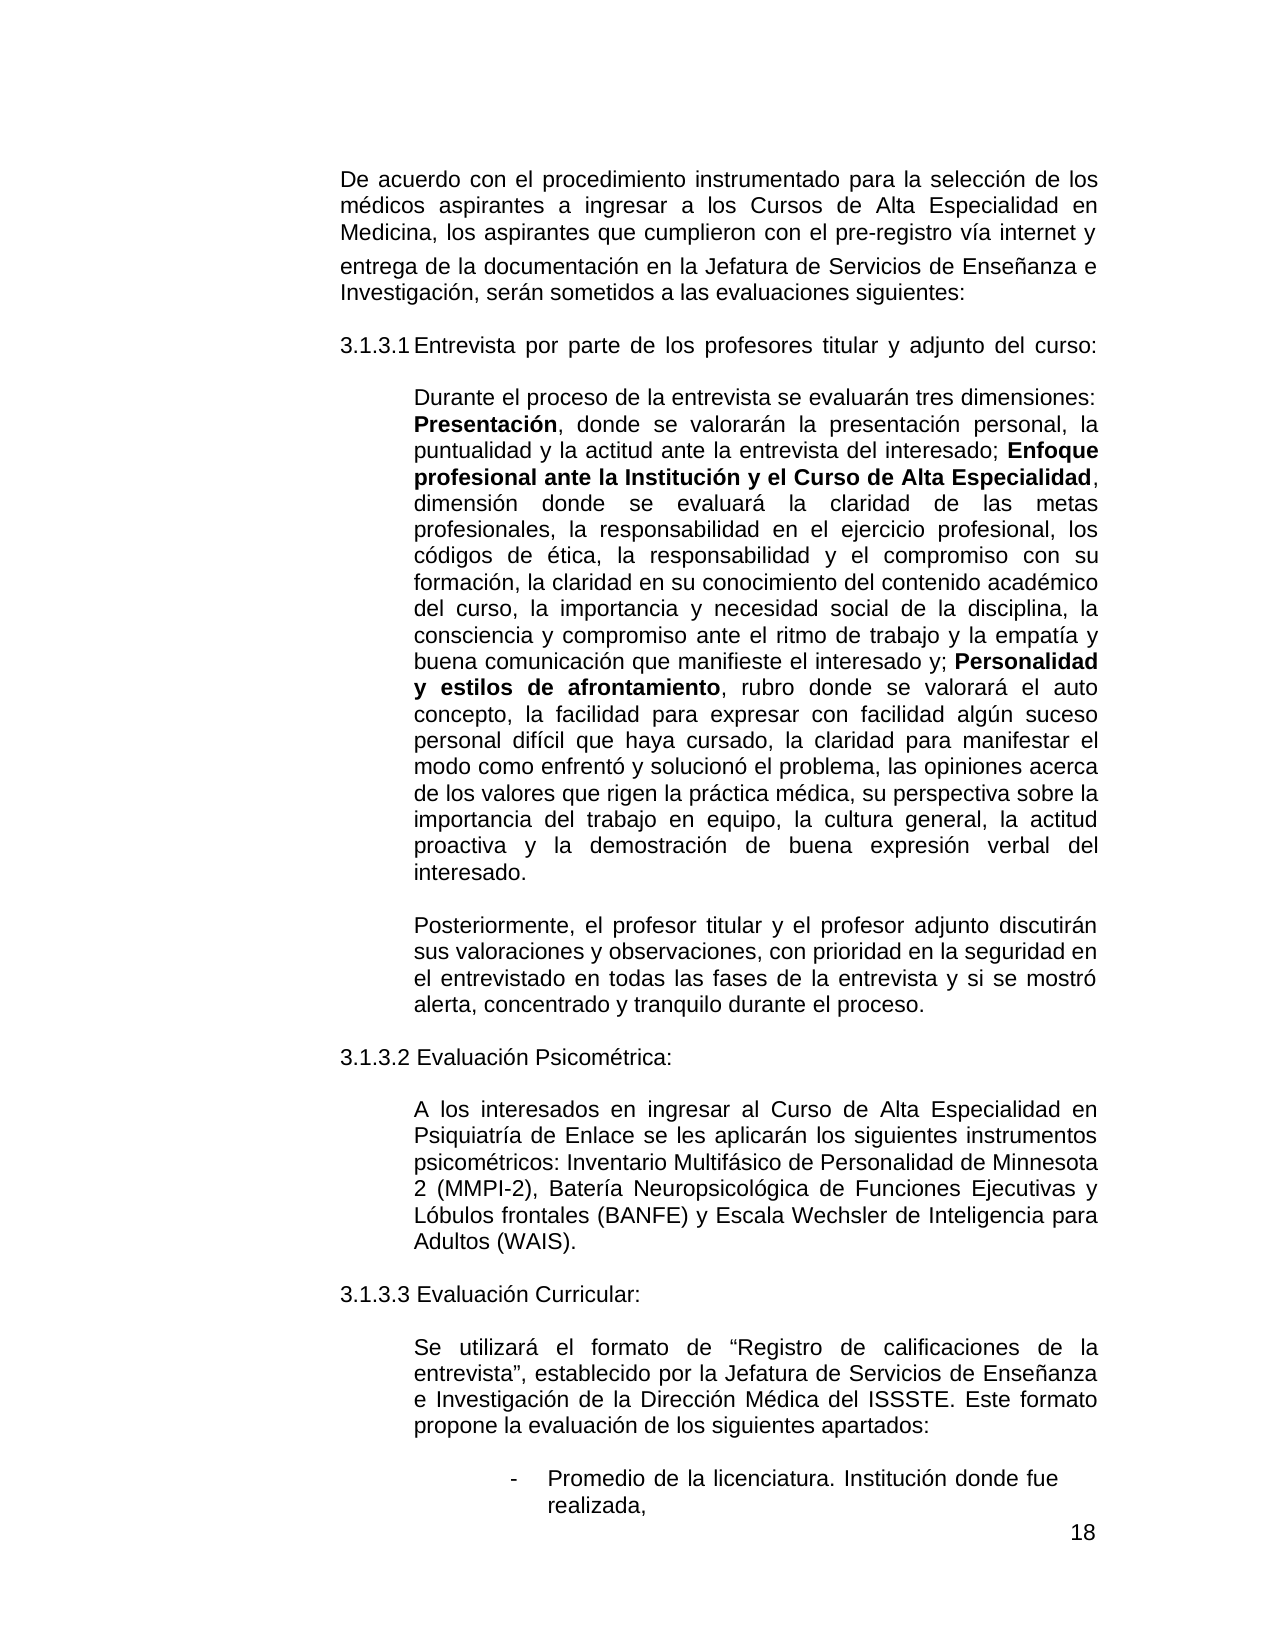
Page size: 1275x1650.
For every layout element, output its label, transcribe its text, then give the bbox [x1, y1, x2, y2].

list Entrevista por parte de los profesores titular y adjunto del curso: Durante el proceso de la entrevista se evaluarán tres dimensiones: [340, 306, 1098, 410]
list Evaluación Curricular: [340, 1281, 1248, 1307]
list Evaluación Psicométrica: [340, 1044, 1248, 1070]
list Promedio de la licenciatura. Institución donde fue realizada, [510, 1465, 1098, 1518]
text Posteriormente, el profesor titular y el profesor adjunto discutirán sus valoraciones y observaciones, con prioridad en la seguridad en el entrevistado en todas las fases de la entrevista y si se mostró alerta, concentrado y tranquilo durante el proceso. [413, 912, 1098, 1017]
text De acuerdo con el procedimiento instrumentado para la selección de los médicos aspirantes a ingresar a los Cursos de Alta Especialidad en Medicina, los aspirantes que cumplieron con el pre-registro vía internet y [340, 166, 1098, 245]
text entrega de la documentación en la Jefatura de Servicios de Enseñanza e Investigación, serán sometidos a las evaluaciones siguientes: [340, 253, 1098, 305]
text Se utilizará el formato de “Registro de calificaciones de la entrevista”, establecido por la Jefatura de Servicios de Enseñanza e Investigación de la Dirección Médica del ISSSTE. Este formato propone la evaluación de los siguientes apartados: [413, 1333, 1098, 1439]
text Presentación, donde se valorarán la presentación personal, la puntualidad y la actitud ante la entrevista del interesado; Enfoque profesional ante la Institución y el Curso de Alta Especialidad, dimensión donde se evaluará la claridad de las metas profesionales, la responsabilidad en el ejercicio profesional, los códigos de ética, la responsabilidad y el compromiso con su formación, la claridad en su conocimiento del contenido académico del curso, la importancia y necesidad social de la disciplina, la consciencia y compromiso ante el ritmo de trabajo y la empatía y buena comunicación que manifieste el interesado y; Personalidad y estilos de afrontamiento, rubro donde se valorará el auto concepto, la facilidad para expresar con facilidad algún suceso personal difícil que haya cursado, la claridad para manifestar el modo como enfrentó y solucionó el problema, las opiniones acerca de los valores que rigen la práctica médica, su perspectiva sobre la importancia del trabajo en equipo, la cultura general, la actitud proactiva y la demostración de buena expresión verbal del interesado. [413, 411, 1098, 885]
text A los interesados en ingresar al Curso de Alta Especialidad en Psiquiatría de Enlace se les aplicarán los siguientes instrumentos psicométricos: Inventario Multifásico de Personalidad de Minnesota 2 (MMPI-2), Batería Neuropsicológica de Funciones Ejecutivas y Lóbulos frontales (BANFE) y Escala Wechsler de Inteligencia para Adultos (WAIS). [413, 1096, 1098, 1254]
